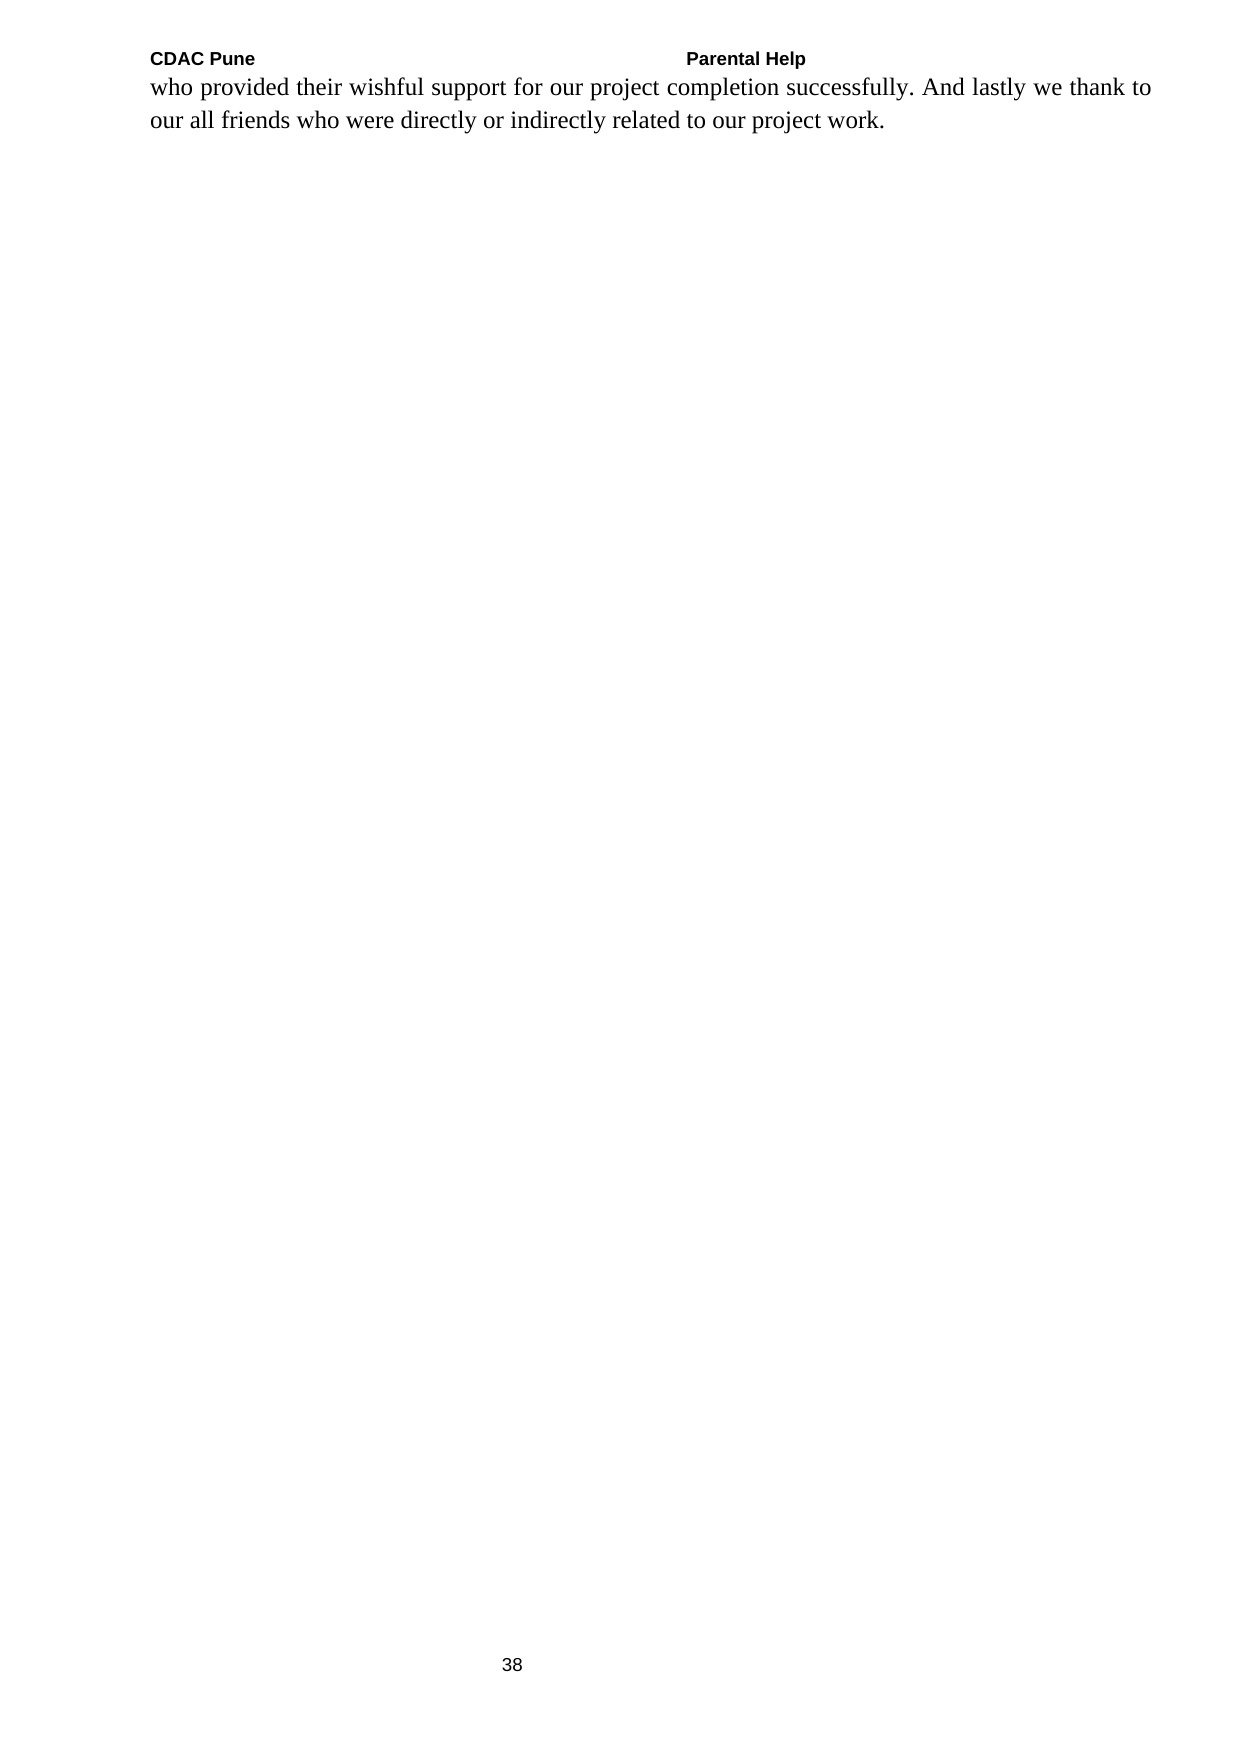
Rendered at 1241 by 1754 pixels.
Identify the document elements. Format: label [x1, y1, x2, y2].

text [150, 72, 1153, 134]
